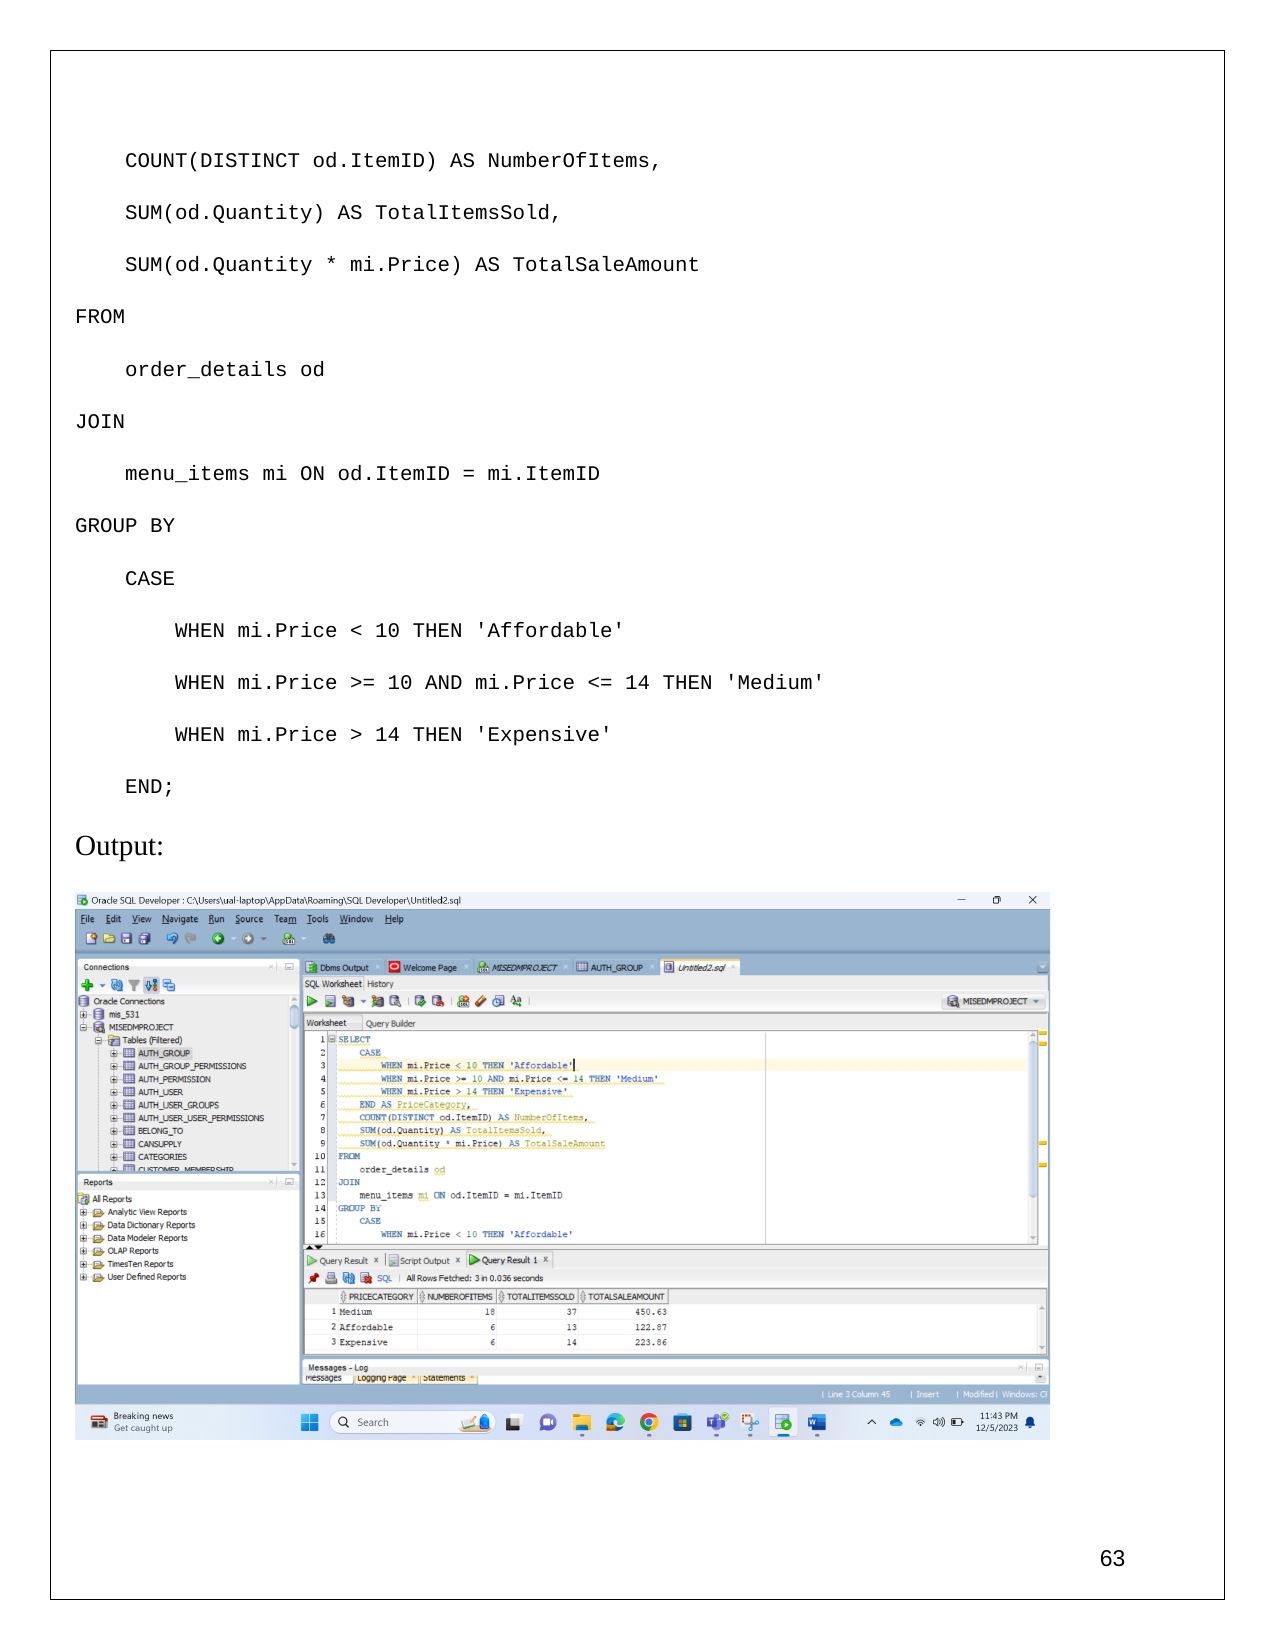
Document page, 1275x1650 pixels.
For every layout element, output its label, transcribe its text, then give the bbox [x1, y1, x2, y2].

text WHEN mi.Price < 10 THEN 'Affordable' [75, 620, 1125, 643]
text Output: [75, 828, 1125, 862]
picture [75, 892, 1050, 1440]
text JOIN [75, 411, 1125, 434]
text END; [75, 776, 1125, 800]
text GROUP BY [75, 515, 1125, 539]
text FROM [75, 307, 1125, 330]
text COUNT(DISTINCT od.ItemID) AS NumberOfItems, [75, 150, 1125, 174]
text SUM(od.Quantity * mi.Price) AS TotalSaleAmount [75, 254, 1125, 278]
text WHEN mi.Price > 14 THEN 'Expensive' [75, 724, 1125, 748]
text menu_items mi ON od.ItemID = mi.ItemID [75, 463, 1125, 487]
text order_details od [75, 359, 1125, 382]
text SUM(od.Quantity) AS TotalItemsSold, [75, 202, 1125, 226]
text CASE [75, 567, 1125, 591]
text WHEN mi.Price >= 10 AND mi.Price <= 14 THEN 'Medium' [75, 672, 1125, 696]
